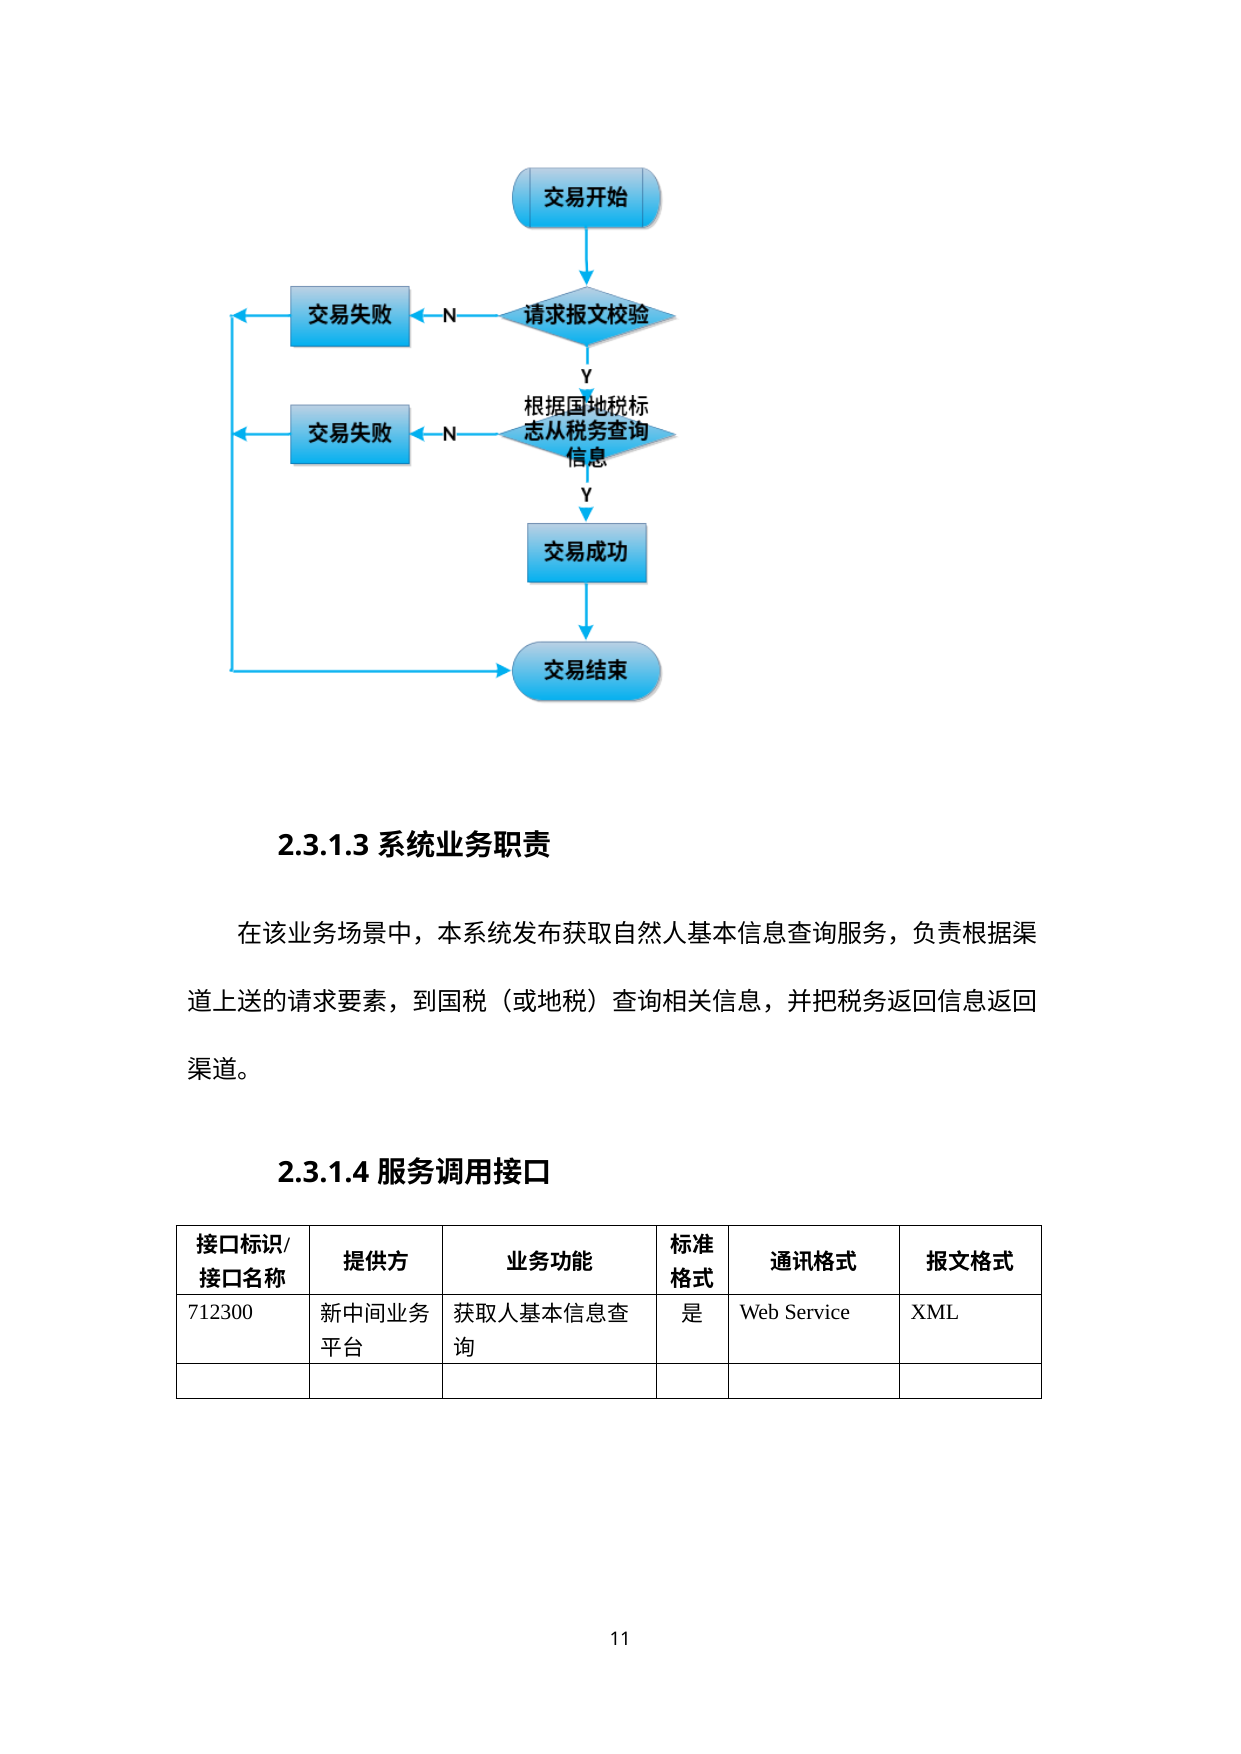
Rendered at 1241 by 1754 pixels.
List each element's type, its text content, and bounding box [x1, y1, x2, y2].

subtitle 系统业务职责 [277, 809, 1053, 877]
table_cell 获取人基本信息查询 [443, 1295, 656, 1363]
text 在该业务场景中，本系统发布获取自然人基本信息查询服务，负责根据渠道上送的请求要素，到国税（或地税）查询相关信息，并把税务返回信息返回渠道。 [187, 898, 1053, 1102]
table_header 业务功能 [443, 1226, 656, 1294]
table_cell [177, 1364, 309, 1398]
table_header 接口标识/接口名称 [177, 1226, 309, 1294]
table_header 标准格式 [657, 1226, 728, 1294]
table_cell XML [900, 1295, 1041, 1363]
table_header 报文格式 [900, 1226, 1041, 1294]
table_cell [443, 1364, 656, 1398]
table_cell [310, 1364, 442, 1398]
table_cell 712300 [177, 1295, 309, 1363]
table_cell [900, 1364, 1041, 1398]
table_cell Web Service [729, 1295, 899, 1363]
table_cell 是 [657, 1295, 728, 1363]
table_cell 新中间业务平台 [310, 1295, 442, 1363]
table_cell [657, 1364, 728, 1398]
subtitle 服务调用接口 [277, 1136, 1053, 1204]
table_cell [729, 1364, 899, 1398]
table_header 通讯格式 [729, 1226, 899, 1294]
table_header 提供方 [310, 1226, 442, 1294]
